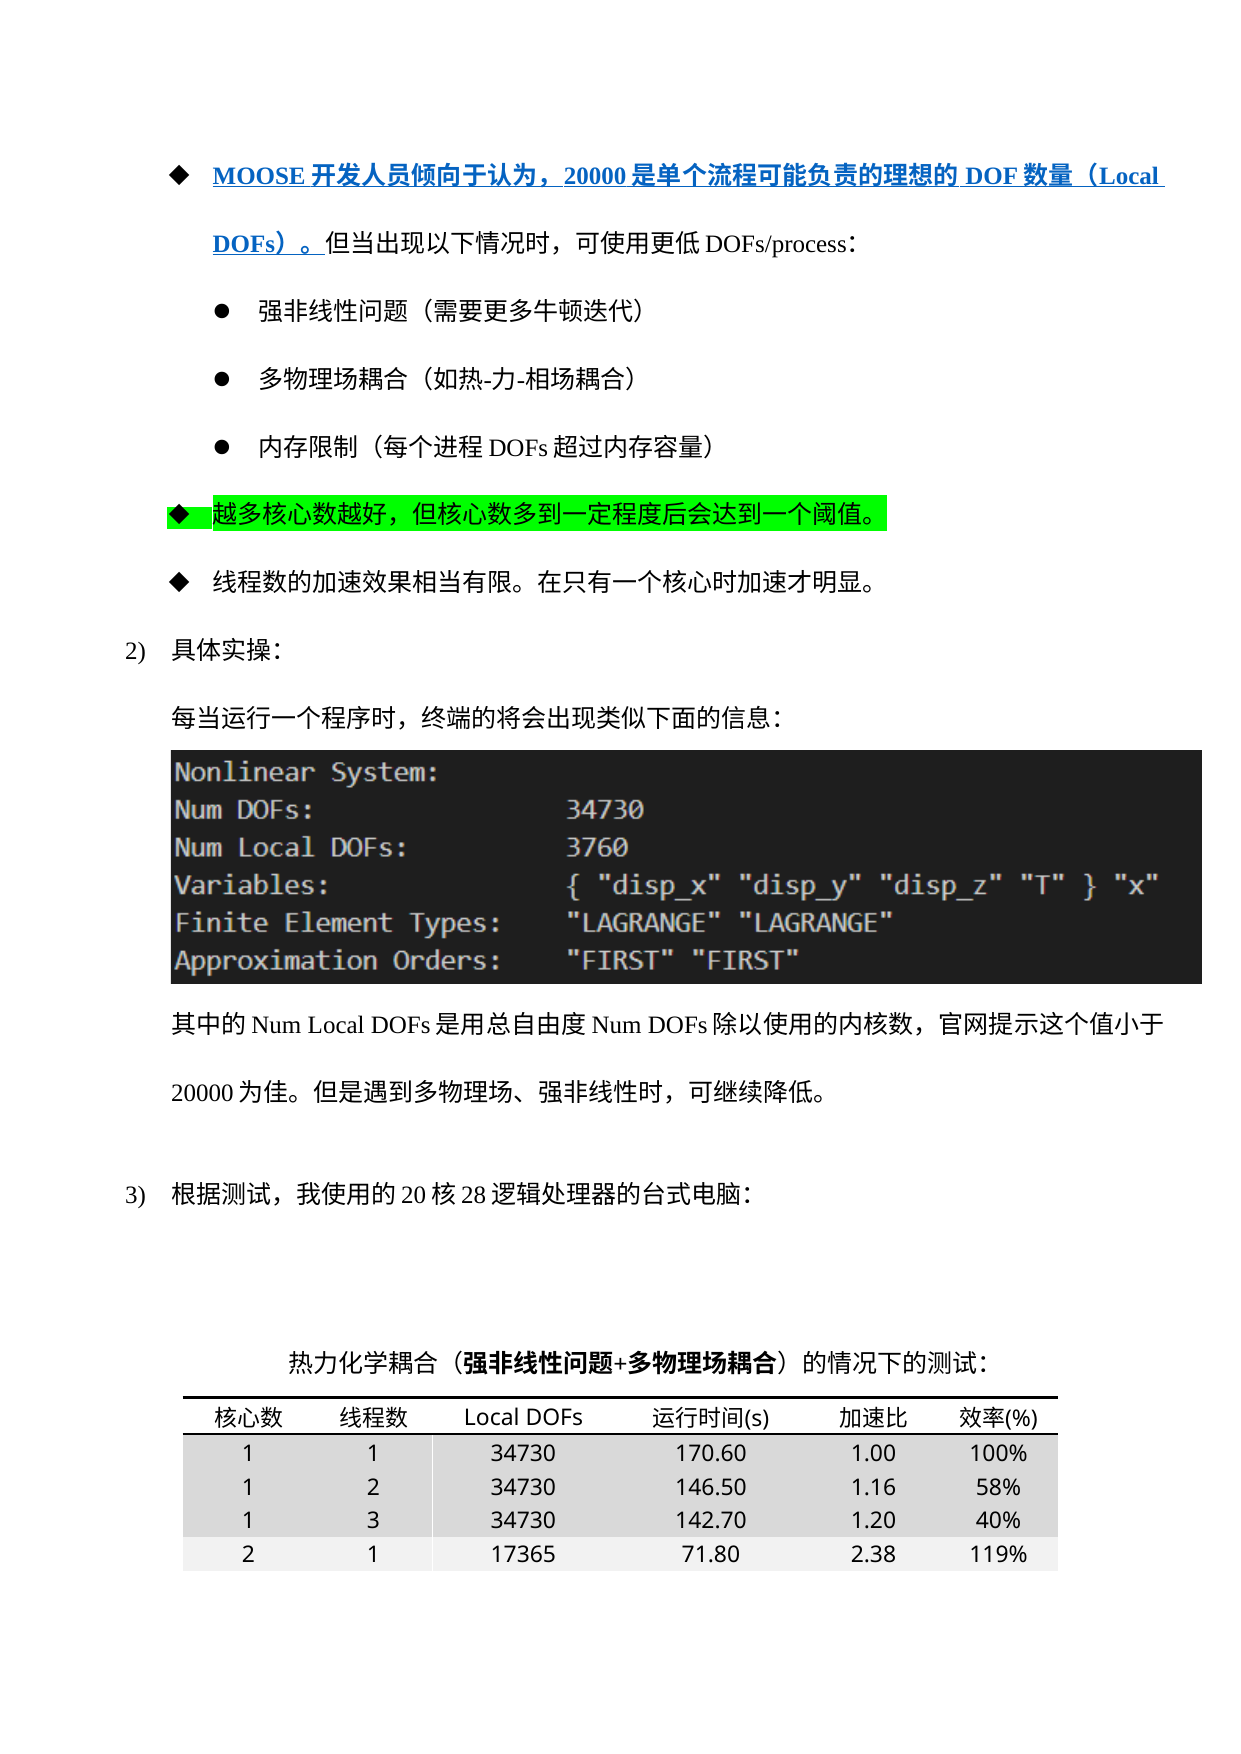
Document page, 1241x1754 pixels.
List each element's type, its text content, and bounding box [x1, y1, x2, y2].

list 根据测试，我使用的20核28逻辑处理器的台式电脑： [125, 1158, 1165, 1226]
table_header 效率(%) [939, 1399, 1058, 1433]
text 热力化学耦合（强非线性问题+多物理场耦合）的情况下的测试： [75, 1328, 1165, 1396]
table_cell 100% [939, 1435, 1058, 1469]
list 具体实操： [125, 615, 1165, 683]
table_cell 142.70 [614, 1503, 808, 1537]
list 线程数的加速效果相当有限。在只有一个核心时加速才明显。 [167, 547, 1165, 615]
table_cell 1 [183, 1435, 314, 1469]
table_cell 170.60 [614, 1435, 808, 1469]
table_header 运行时间(s) [614, 1399, 808, 1433]
table_cell 1.00 [808, 1435, 939, 1469]
list 内存限制（每个进程DOFs超过内存容量） [212, 411, 1165, 479]
table_cell 17365 [433, 1537, 614, 1571]
list 越多核心数越好，但核心数多到一定程度后会达到一个阈值。 [167, 479, 1165, 547]
table_cell 3 [314, 1503, 432, 1537]
table_header 加速比 [808, 1399, 939, 1433]
table_cell 40% [939, 1503, 1058, 1537]
picture [170, 750, 1202, 984]
table_cell 146.50 [614, 1469, 808, 1503]
table_cell 1 [314, 1435, 432, 1469]
table_cell 34730 [433, 1469, 614, 1503]
table_cell 2.38 [808, 1537, 939, 1571]
table_header Local DOFs [433, 1399, 614, 1433]
table_cell 1 [183, 1503, 314, 1537]
table_cell 119% [939, 1537, 1058, 1571]
table_cell 2 [183, 1537, 314, 1571]
list 其中的Num Local DOFs是用总自由度Num DOFs除以使用的内核数，官网提示这个值小于20000为佳。但是遇到多物理场、强非线性时，可继续降低。 [171, 988, 1165, 1124]
list MOOSE开发人员倾向于认为，20000是单个流程可能负责的理想的DOF数量（Local DOFs）。但当出现以下情况时，可使用更低DOFs/process： [167, 139, 1165, 275]
table_cell 1.16 [808, 1469, 939, 1503]
table_cell 1 [183, 1469, 314, 1503]
list 多物理场耦合（如热-力-相场耦合） [212, 343, 1165, 411]
table_header 线程数 [314, 1399, 432, 1433]
table_cell 71.80 [614, 1537, 808, 1571]
table_cell 34730 [433, 1503, 614, 1537]
table_cell 34730 [433, 1435, 614, 1469]
table_header 核心数 [183, 1399, 314, 1433]
table_cell 58% [939, 1469, 1058, 1503]
table_cell 2 [314, 1469, 432, 1503]
table_cell 1.20 [808, 1503, 939, 1537]
table_cell 1 [314, 1537, 432, 1571]
list 强非线性问题（需要更多牛顿迭代） [212, 275, 1165, 343]
list 每当运行一个程序时，终端的将会出现类似下面的信息： [171, 683, 1165, 750]
